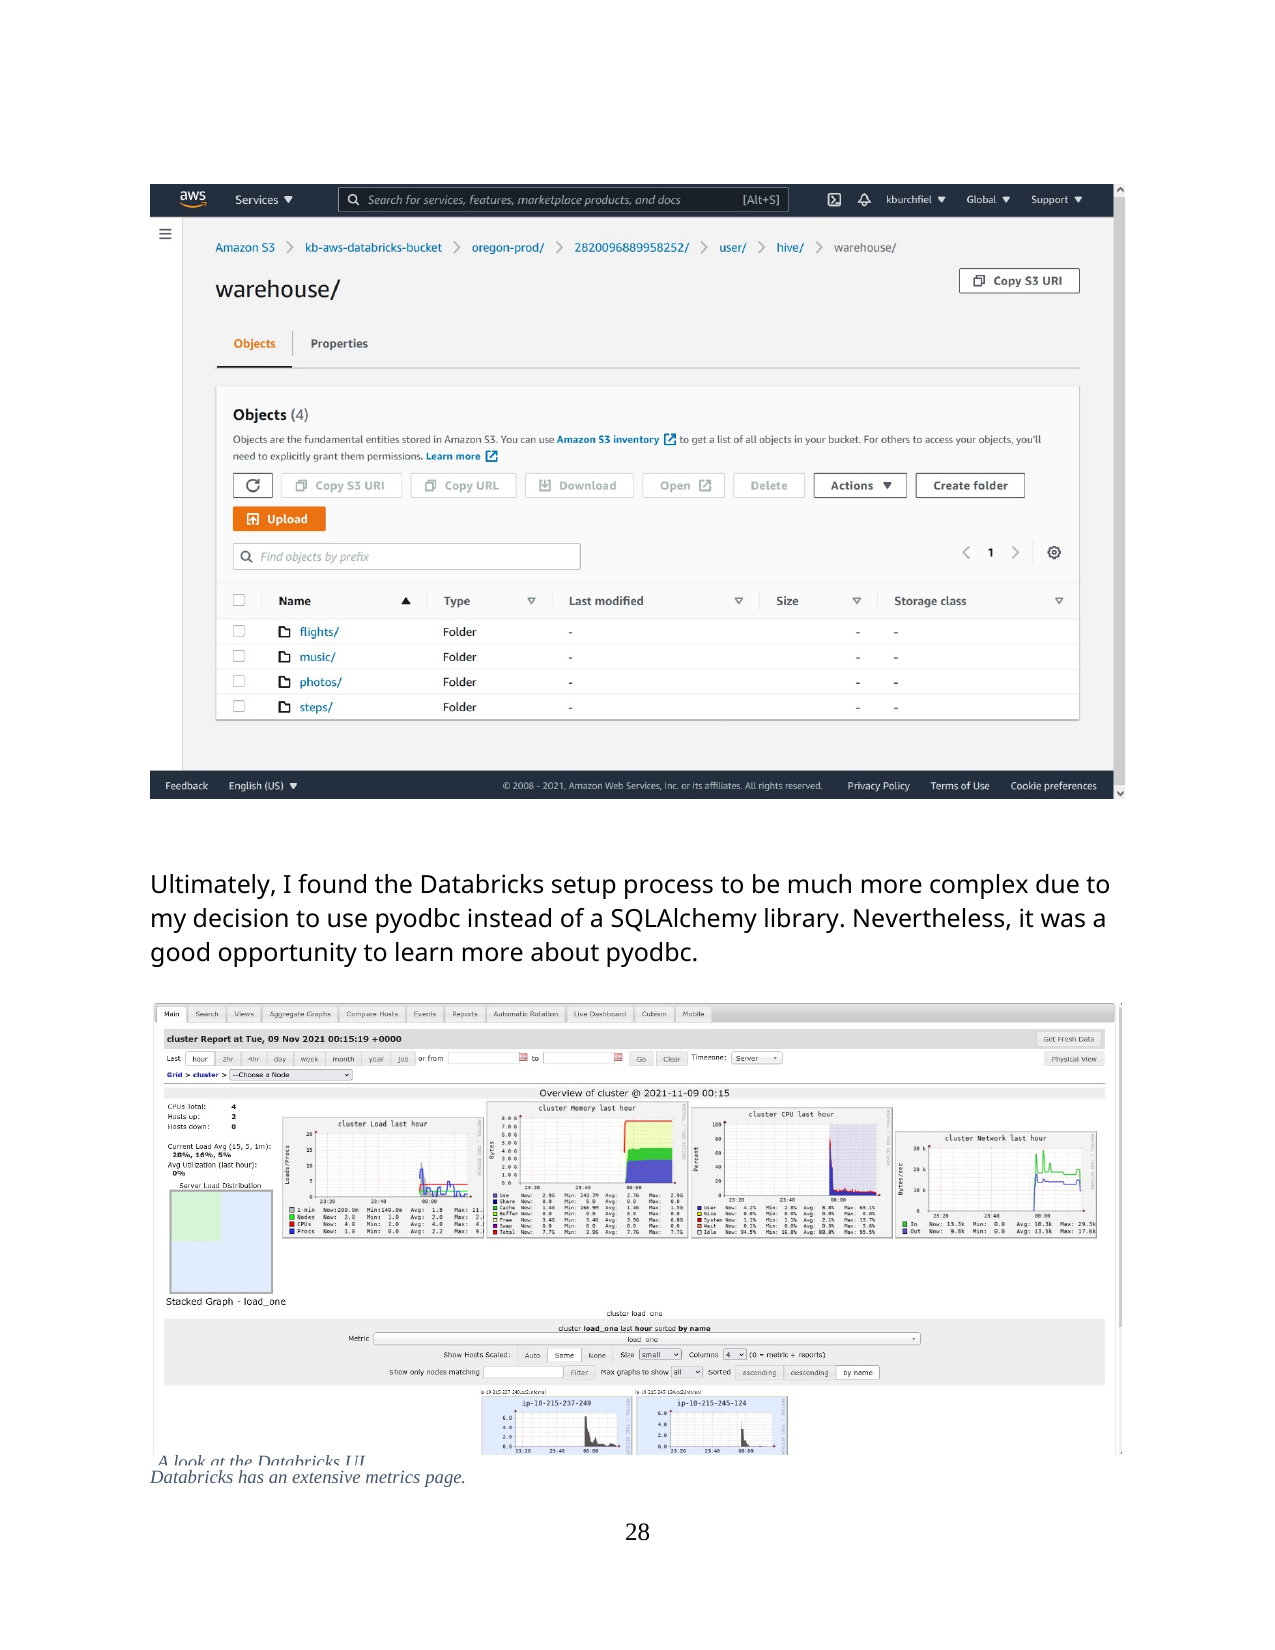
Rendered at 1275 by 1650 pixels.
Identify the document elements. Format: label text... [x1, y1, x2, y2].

picture [150, 1003, 1122, 1453]
picture [150, 184, 1125, 799]
text Ultimately, I found the Databricks setup process to be much more complex due to my decision to use pyodbc instead of a SQLAlchemy library. Nevertheless, it was a good opportunity to learn more about pyodbc. [150, 866, 1125, 968]
